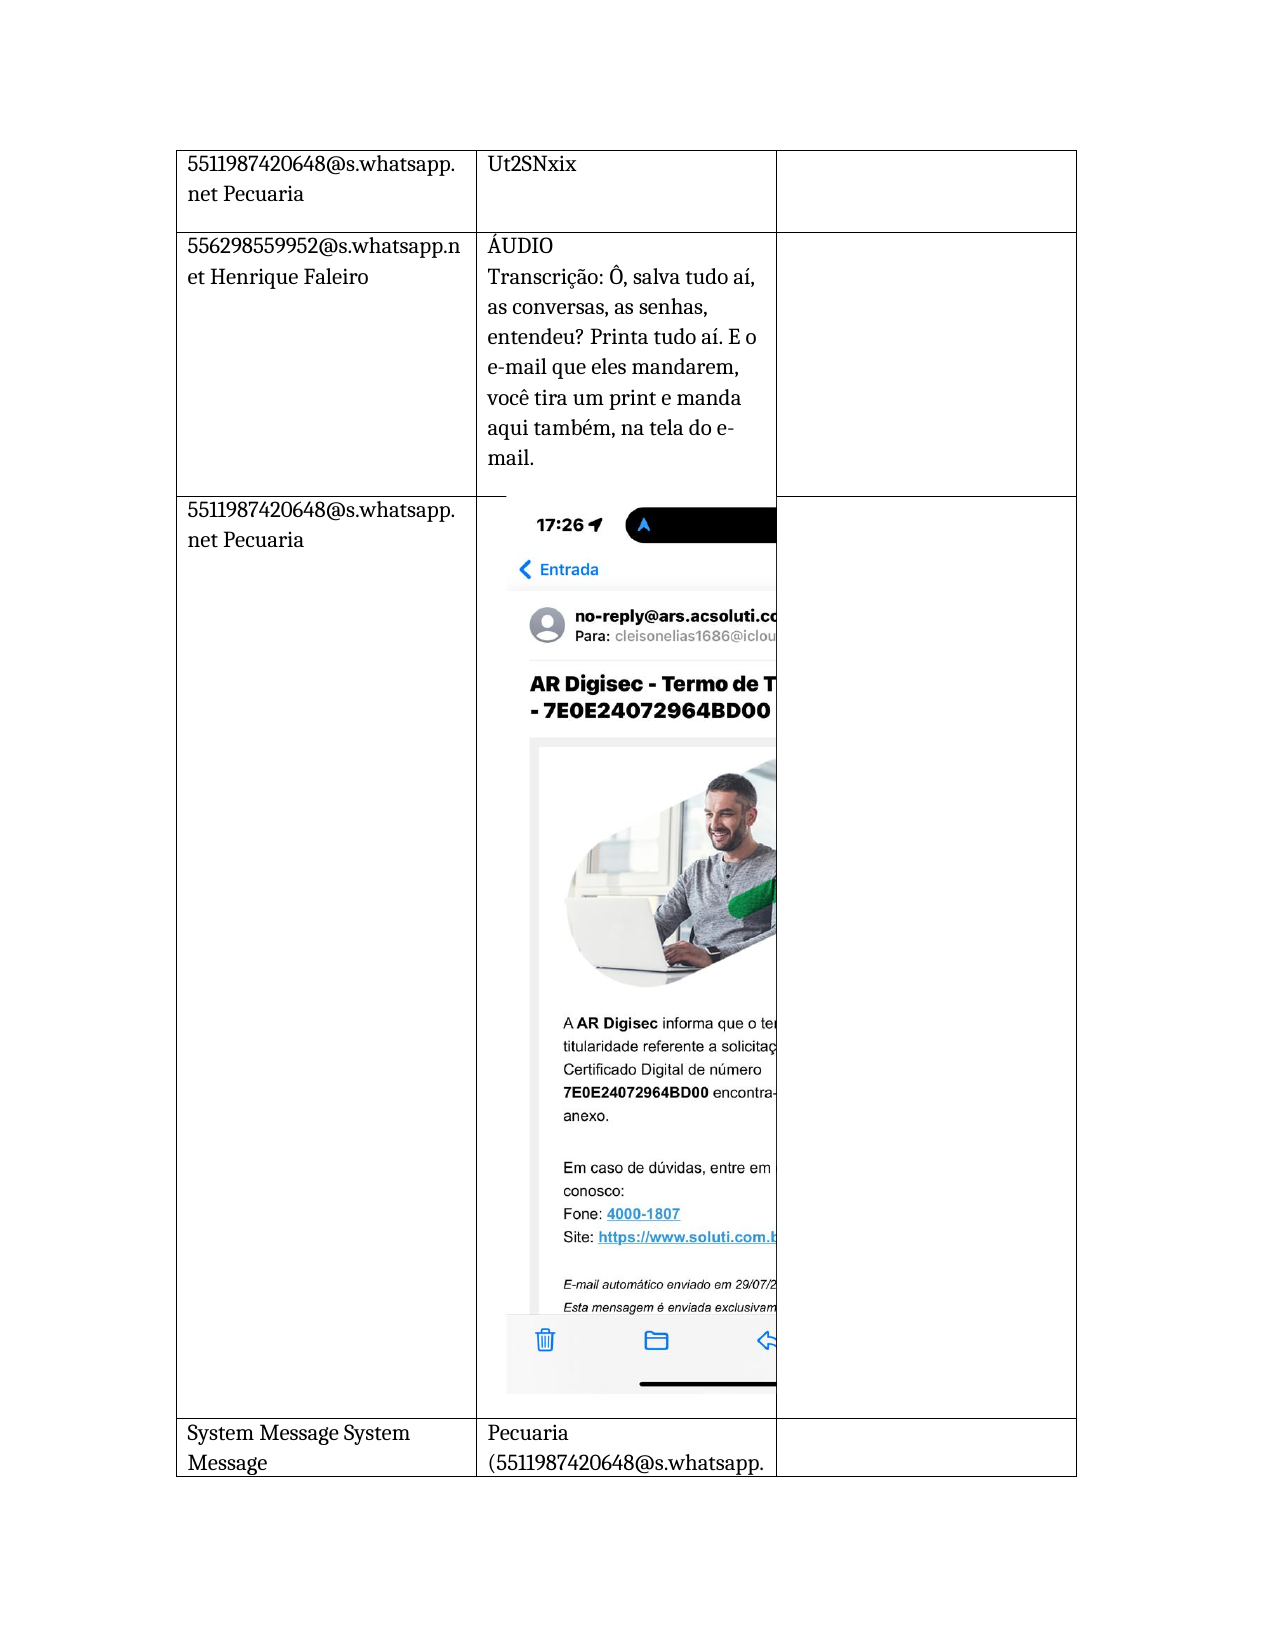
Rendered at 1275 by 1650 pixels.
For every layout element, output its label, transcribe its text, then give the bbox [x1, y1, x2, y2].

table_cell 5511987420648@s.whatsapp.net Pecuaria [177, 151, 476, 232]
table_cell [777, 1419, 1076, 1476]
picture [506, 496, 777, 1394]
table_cell ÁUDIO Transcrição: Ô, salva tudo aí, as conversas, as senhas, entendeu? Printa tudo aí. E o e-mail que eles mandarem, você tira um print e manda aqui também, na tela do e-mail. [477, 233, 776, 496]
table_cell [477, 1419, 776, 1476]
table_cell 556298559952@s.whatsapp.net Henrique Faleiro [177, 233, 476, 496]
table_cell [777, 151, 1076, 232]
table_cell [777, 233, 1076, 496]
table_cell [477, 497, 776, 1418]
table_cell Ut2SNxix [477, 151, 776, 232]
table_cell 5511987420648@s.whatsapp.net Pecuaria [177, 497, 476, 1418]
table_cell [777, 497, 1076, 1418]
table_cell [177, 1419, 476, 1476]
